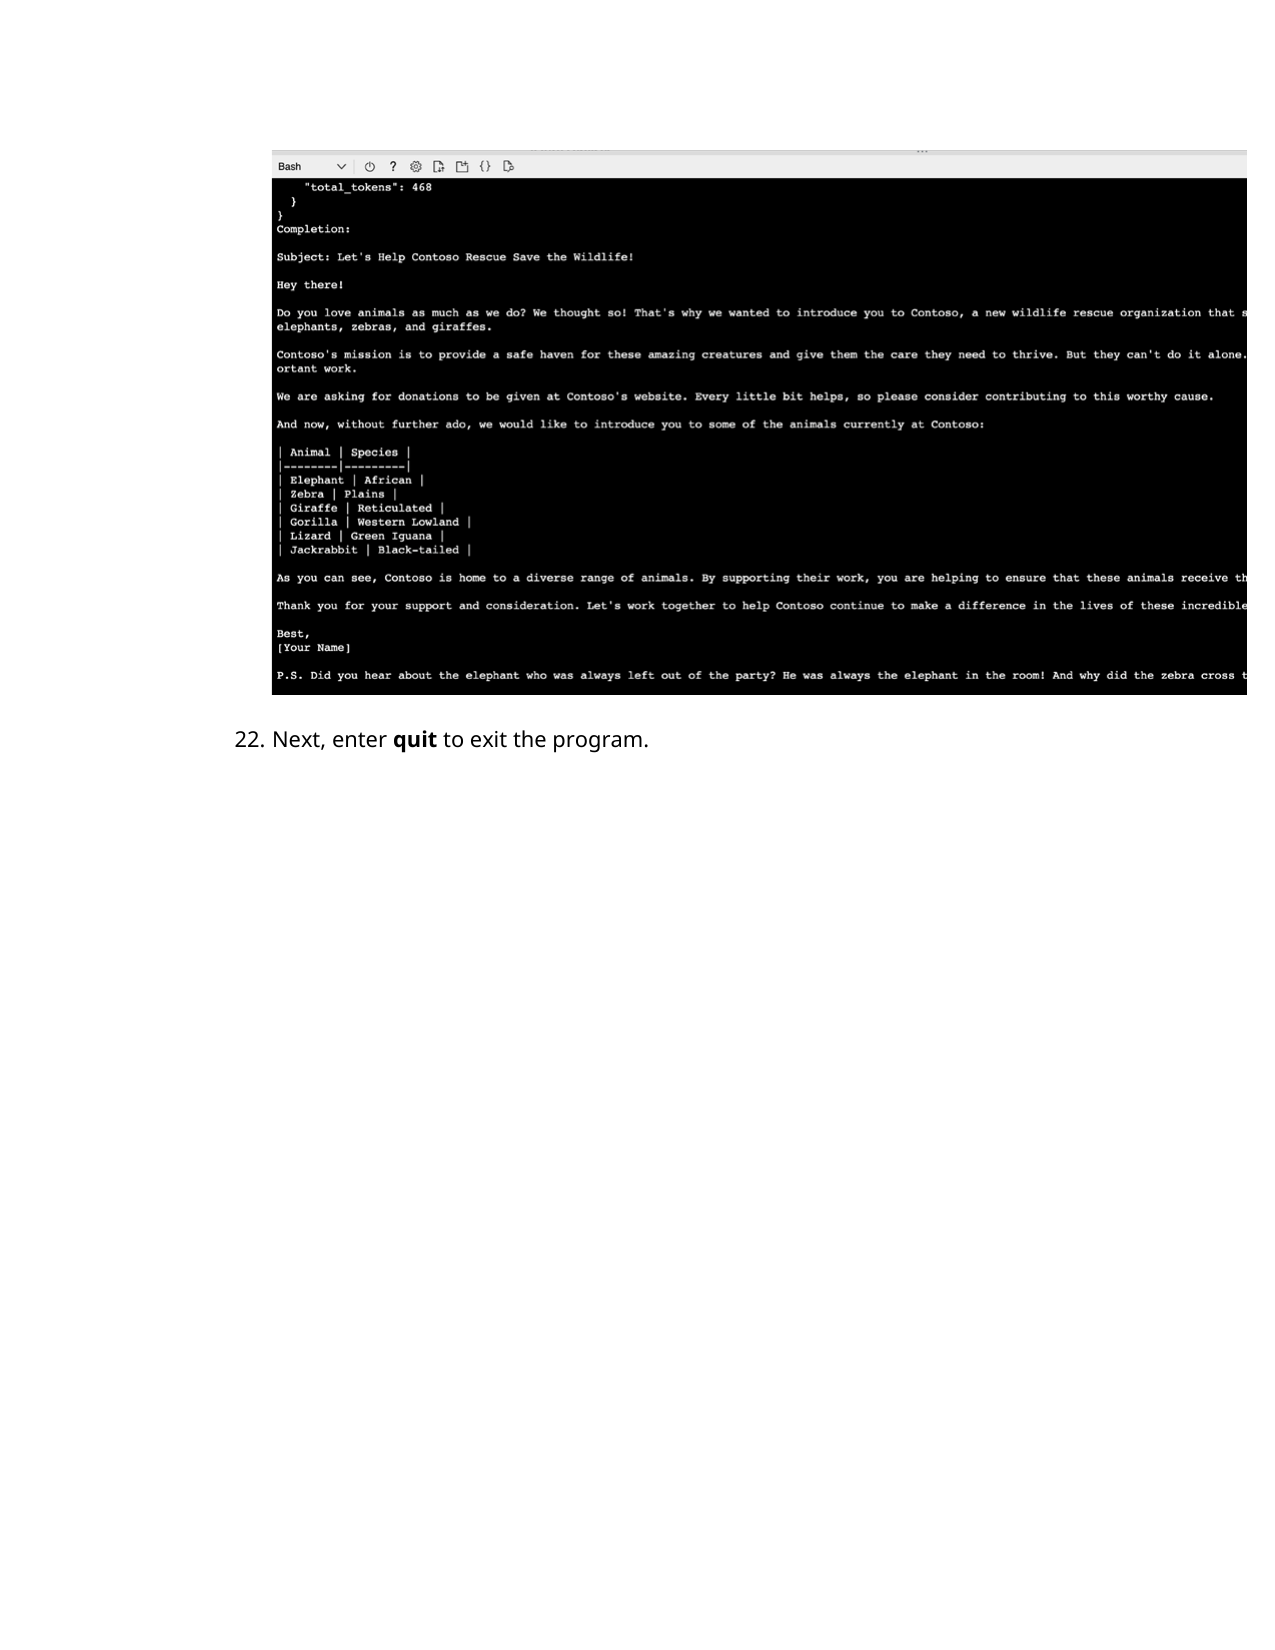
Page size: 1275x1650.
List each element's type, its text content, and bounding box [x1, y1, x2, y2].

list Next, enter quit to exit the program. [234, 724, 1125, 754]
picture [271, 150, 1247, 695]
